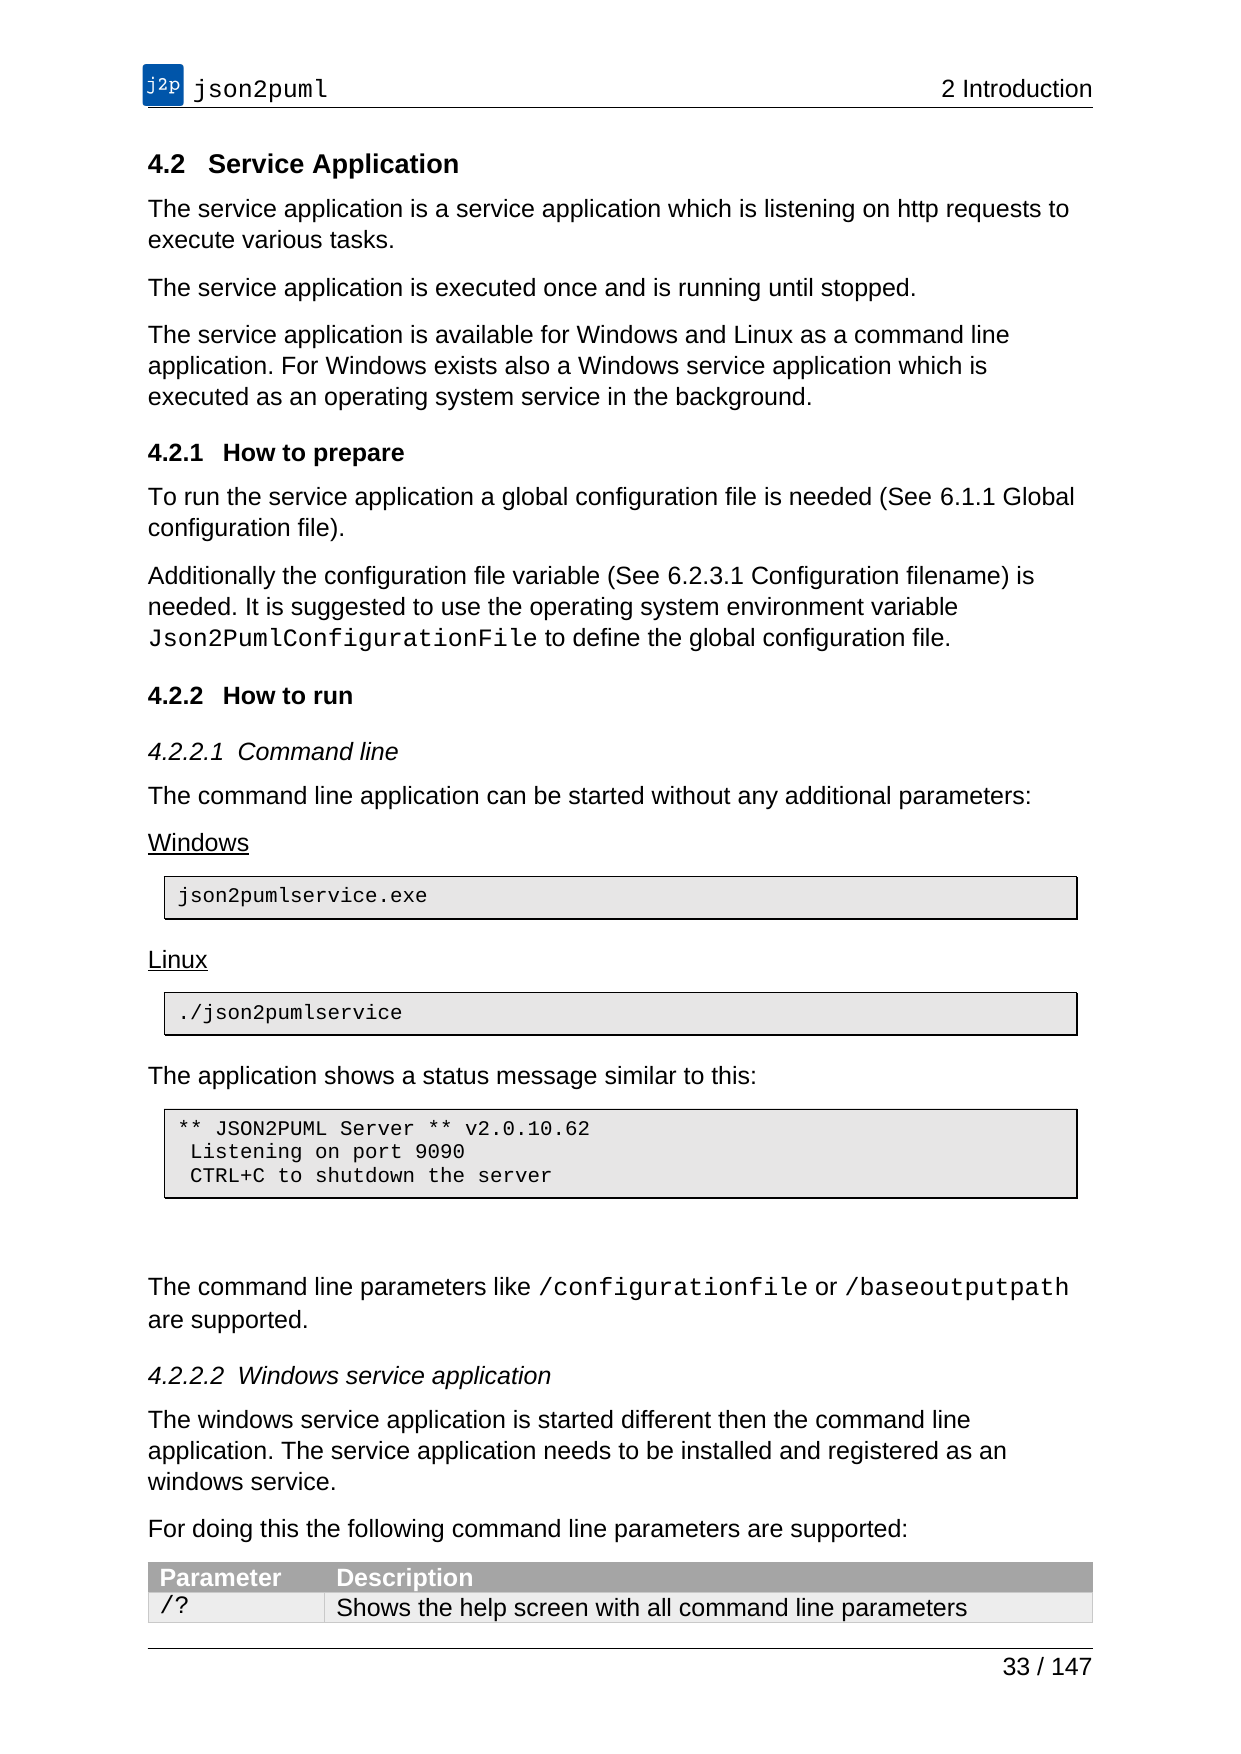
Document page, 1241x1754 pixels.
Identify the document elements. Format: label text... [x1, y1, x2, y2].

text The service application is executed once and is running until stopped. [148, 273, 1093, 301]
text ./json2pumlservice [165, 993, 1076, 1034]
text Listening on port 9090 [165, 1132, 1076, 1156]
subtitle Command line [148, 737, 1093, 766]
table_header Description [325, 1563, 1092, 1592]
text CTRL+C to shutdown the server [165, 1156, 1076, 1197]
text The windows service application is started different then the command line application. The service application needs to be installed and registered as an windows service. [148, 1405, 1093, 1496]
subtitle How to run [148, 681, 1093, 710]
subtitle Windows service application [148, 1361, 1093, 1390]
subtitle How to prepare [148, 438, 1093, 467]
text The application shows a status message similar to this: [148, 1061, 1093, 1089]
table_cell Shows the help screen with all command line parameters [325, 1593, 1092, 1622]
table_cell /? [149, 1593, 324, 1622]
text The command line application can be started without any additional parameters: [148, 781, 1093, 809]
text For doing this the following command line parameters are supported: [148, 1514, 1093, 1543]
text The service application is a service application which is listening on http requests to execute various tasks. [148, 194, 1093, 254]
text The command line parameters like /configurationfile or /baseoutputpath are supported. [148, 1272, 1093, 1334]
text ** JSON2PUML Server ** v2.0.10.62 [165, 1110, 1076, 1132]
picture [142, 64, 184, 106]
subtitle Service Application [148, 148, 1093, 179]
table_header Parameter [149, 1563, 324, 1592]
text Linux [148, 944, 1093, 973]
text The service application is available for Windows and Linux as a command line application. For Windows exists also a Windows service application which is executed as an operating system service in the background. [148, 320, 1093, 411]
text To run the service application a global configuration file is needed (See 6.1.1 Global configuration file). [148, 482, 1093, 542]
text Additionally the configuration file variable (See 6.2.3.1 Configuration filename) is needed. It is suggested to use the operating system environment variable Json2PumlConfigurationFile to define the global configuration file. [148, 561, 1093, 654]
text Windows [148, 828, 1093, 857]
text json2pumlservice.exe [165, 877, 1076, 918]
